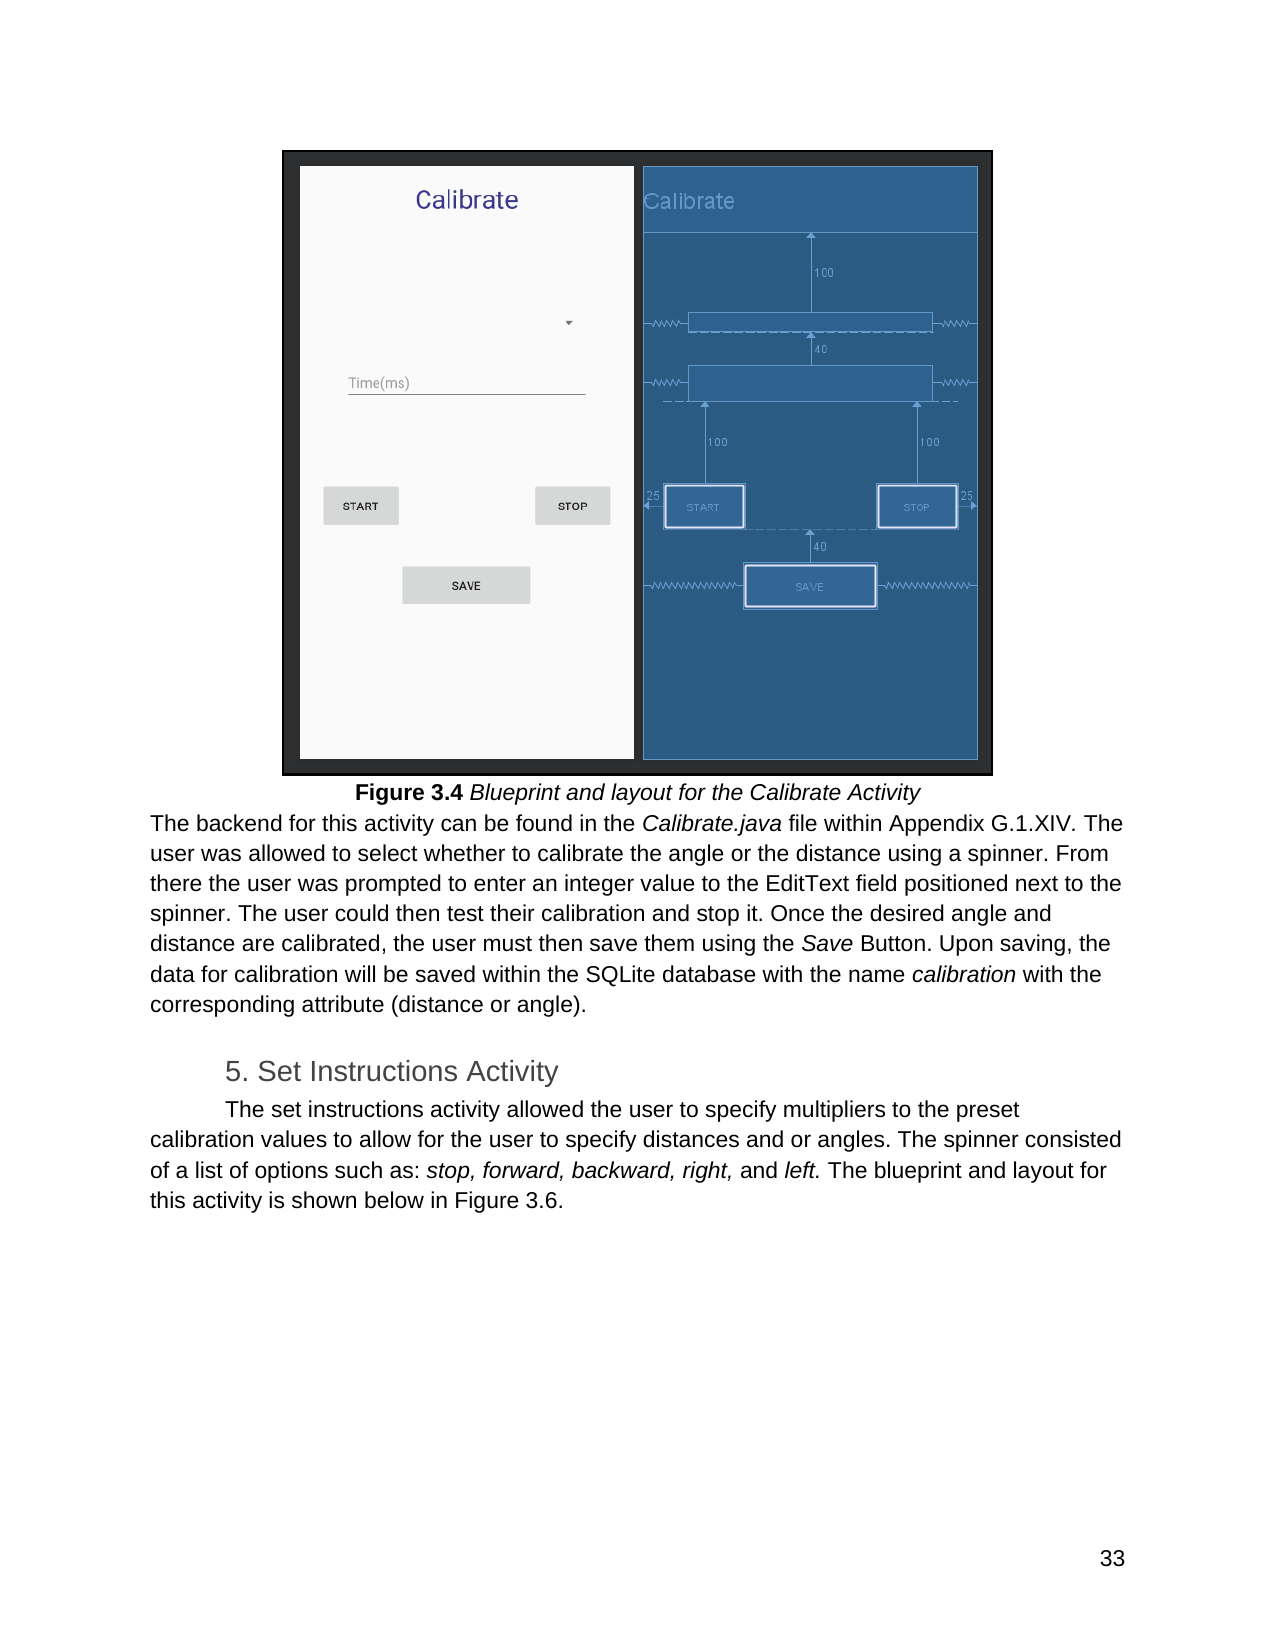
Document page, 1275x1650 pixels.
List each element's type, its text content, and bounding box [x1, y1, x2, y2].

text Figure 3.4 Blueprint and layout for the Calibrate Activity [150, 779, 1125, 806]
subtitle 5. Set Instructions Activity [150, 1054, 1125, 1088]
text The set instructions activity allowed the user to specify multipliers to the preset calibration values to allow for the user to specify distances and or angles. The spinner consisted of a list of options such as: stop, forward, backward, right, and left. The blueprint and layout for this activity is shown below in Figure 3.6. [150, 1096, 1125, 1213]
text The backend for this activity can be found in the Calibrate.java file within Appendix G.1.XIV. The user was allowed to select whether to calibrate the angle or the distance using a spinner. From there the user was prompted to enter an integer value to the EditText field positioned next to the spinner. The user could then test their calibration and stop it. Once the desired angle and distance are calibrated, the user must then save them using the Save Button. Upon saving, the data for calibration will be saved within the SQLite database with the name calibration with the corresponding attribute (distance or angle). [150, 809, 1125, 1017]
picture [284, 152, 991, 773]
